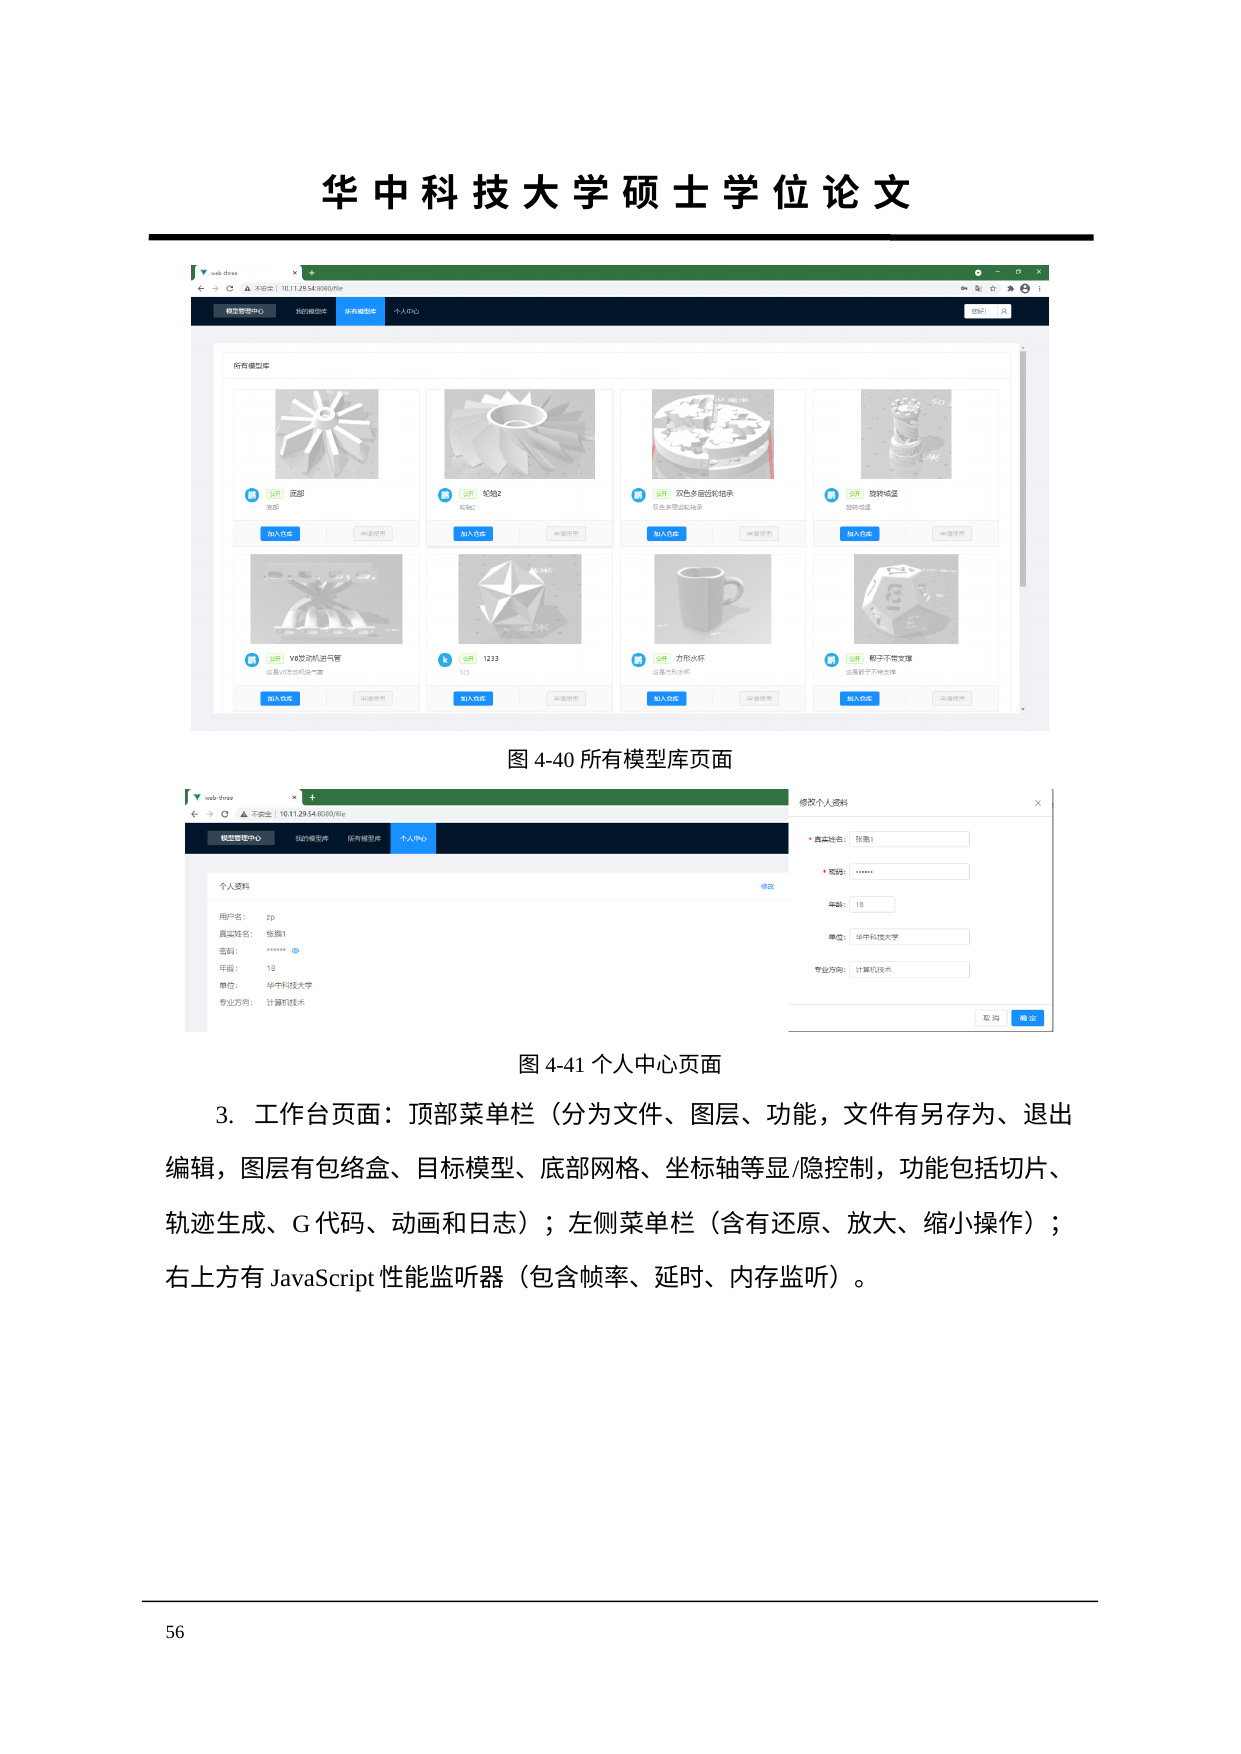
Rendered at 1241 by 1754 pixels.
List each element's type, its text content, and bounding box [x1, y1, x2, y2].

picture [191, 265, 1049, 731]
list 工作台页面：顶部菜单栏（分为文件、图层、功能，文件有另存为、退出编辑，图层有包络盒、目标模型、底部网格、坐标轴等显/隐控制，功能包括切片、轨迹生成、G代码、动画和日志）；左侧菜单栏（含有还原、放大、缩小操作）；右上方有JavaScript性能监听器（包含帧率、延时、内存监听）。 [165, 1094, 1075, 1294]
picture [184, 789, 1056, 1035]
